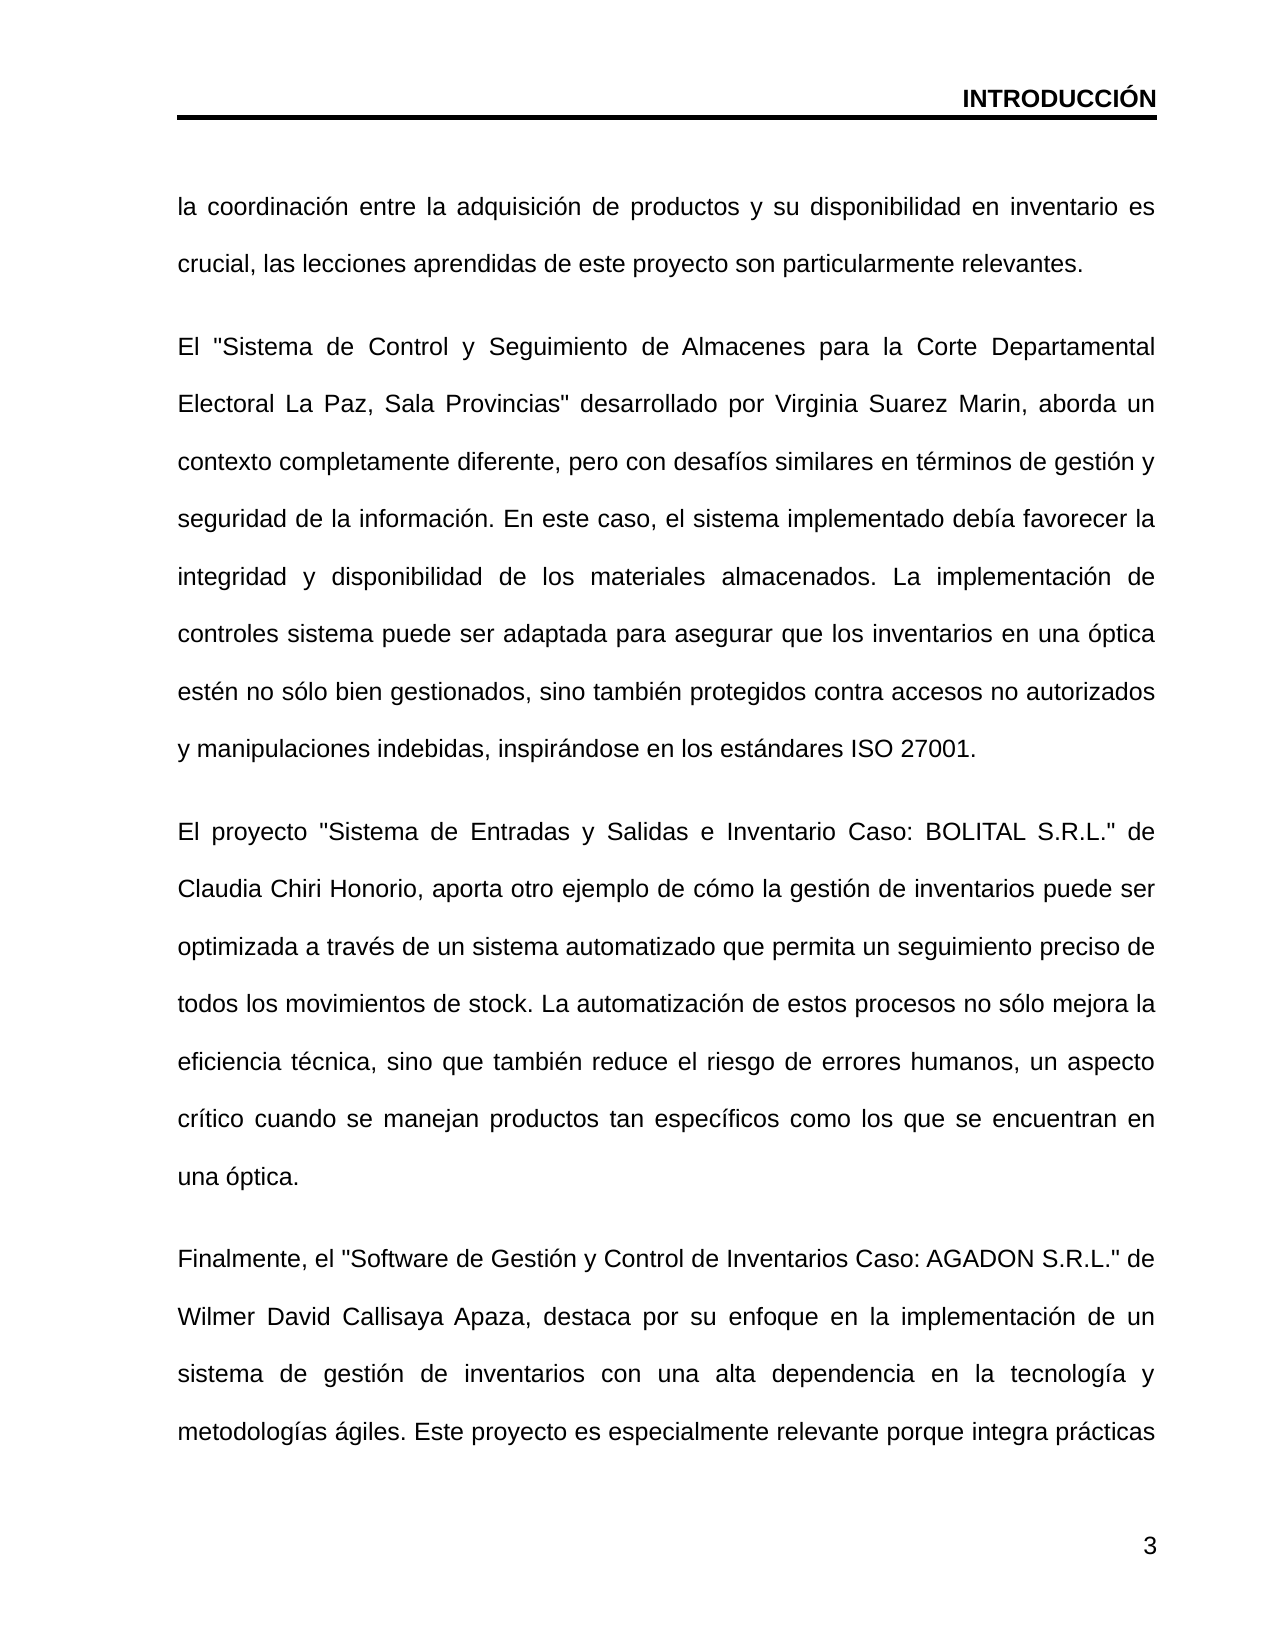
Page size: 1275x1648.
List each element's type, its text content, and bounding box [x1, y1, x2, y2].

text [177, 1244, 1157, 1446]
text El proyecto "Sistema de Entradas y Salidas e Inventario Caso: BOLITAL S.R.L." de Claudia Chiri Honorio, aporta otro ejemplo de cómo la gestión de inventarios puede ser optimizada a través de un sistema automatizado que permita un seguimiento preciso de todos los movimientos de stock. La automatización de estos procesos no sólo mejora la eficiencia técnica, sino que también reduce el riesgo de errores humanos, un aspecto crítico cuando se manejan productos tan específicos como los que se encuentran en una óptica. [177, 817, 1157, 1191]
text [177, 192, 1157, 278]
text El "Sistema de Control y Seguimiento de Almacenes para la Corte Departamental Electoral La Paz, Sala Provincias" desarrollado por Virginia Suarez Marin, aborda un contexto completamente diferente, pero con desafíos similares en términos de gestión y seguridad de la información. En este caso, el sistema implementado debía favorecer la integridad y disponibilidad de los materiales almacenados. La implementación de controles sistema puede ser adaptada para asegurar que los inventarios en una óptica estén no sólo bien gestionados, sino también protegidos contra accesos no autorizados y manipulaciones indebidas, inspirándose en los estándares ISO 27001. [177, 332, 1157, 763]
